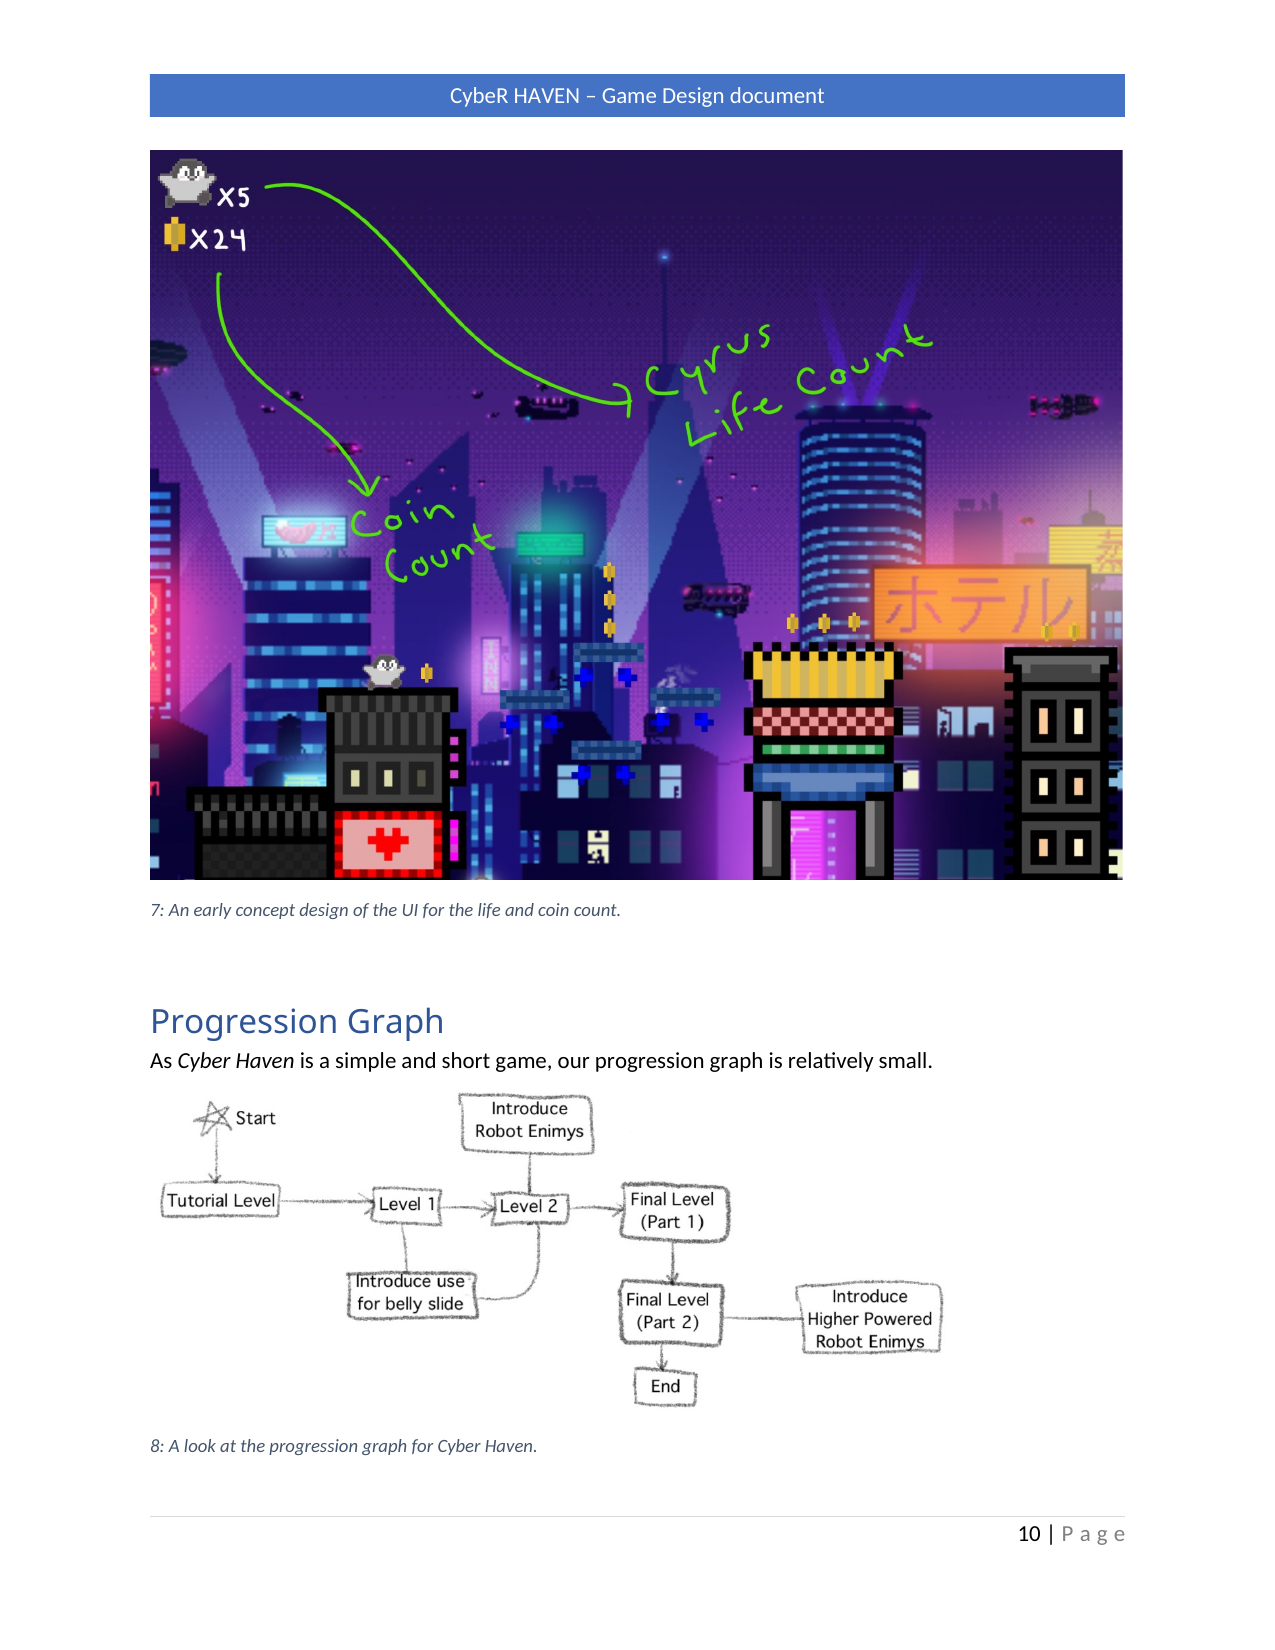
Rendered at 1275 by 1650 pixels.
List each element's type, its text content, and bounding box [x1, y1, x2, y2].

subtitle Progression Graph [150, 997, 1125, 1043]
picture [150, 1076, 965, 1416]
text 7: An early concept design of the UI for the life and coin count. [150, 898, 1125, 921]
picture [150, 150, 1123, 880]
text 8: A look at the progression graph for Cyber Haven. [150, 1434, 1125, 1457]
